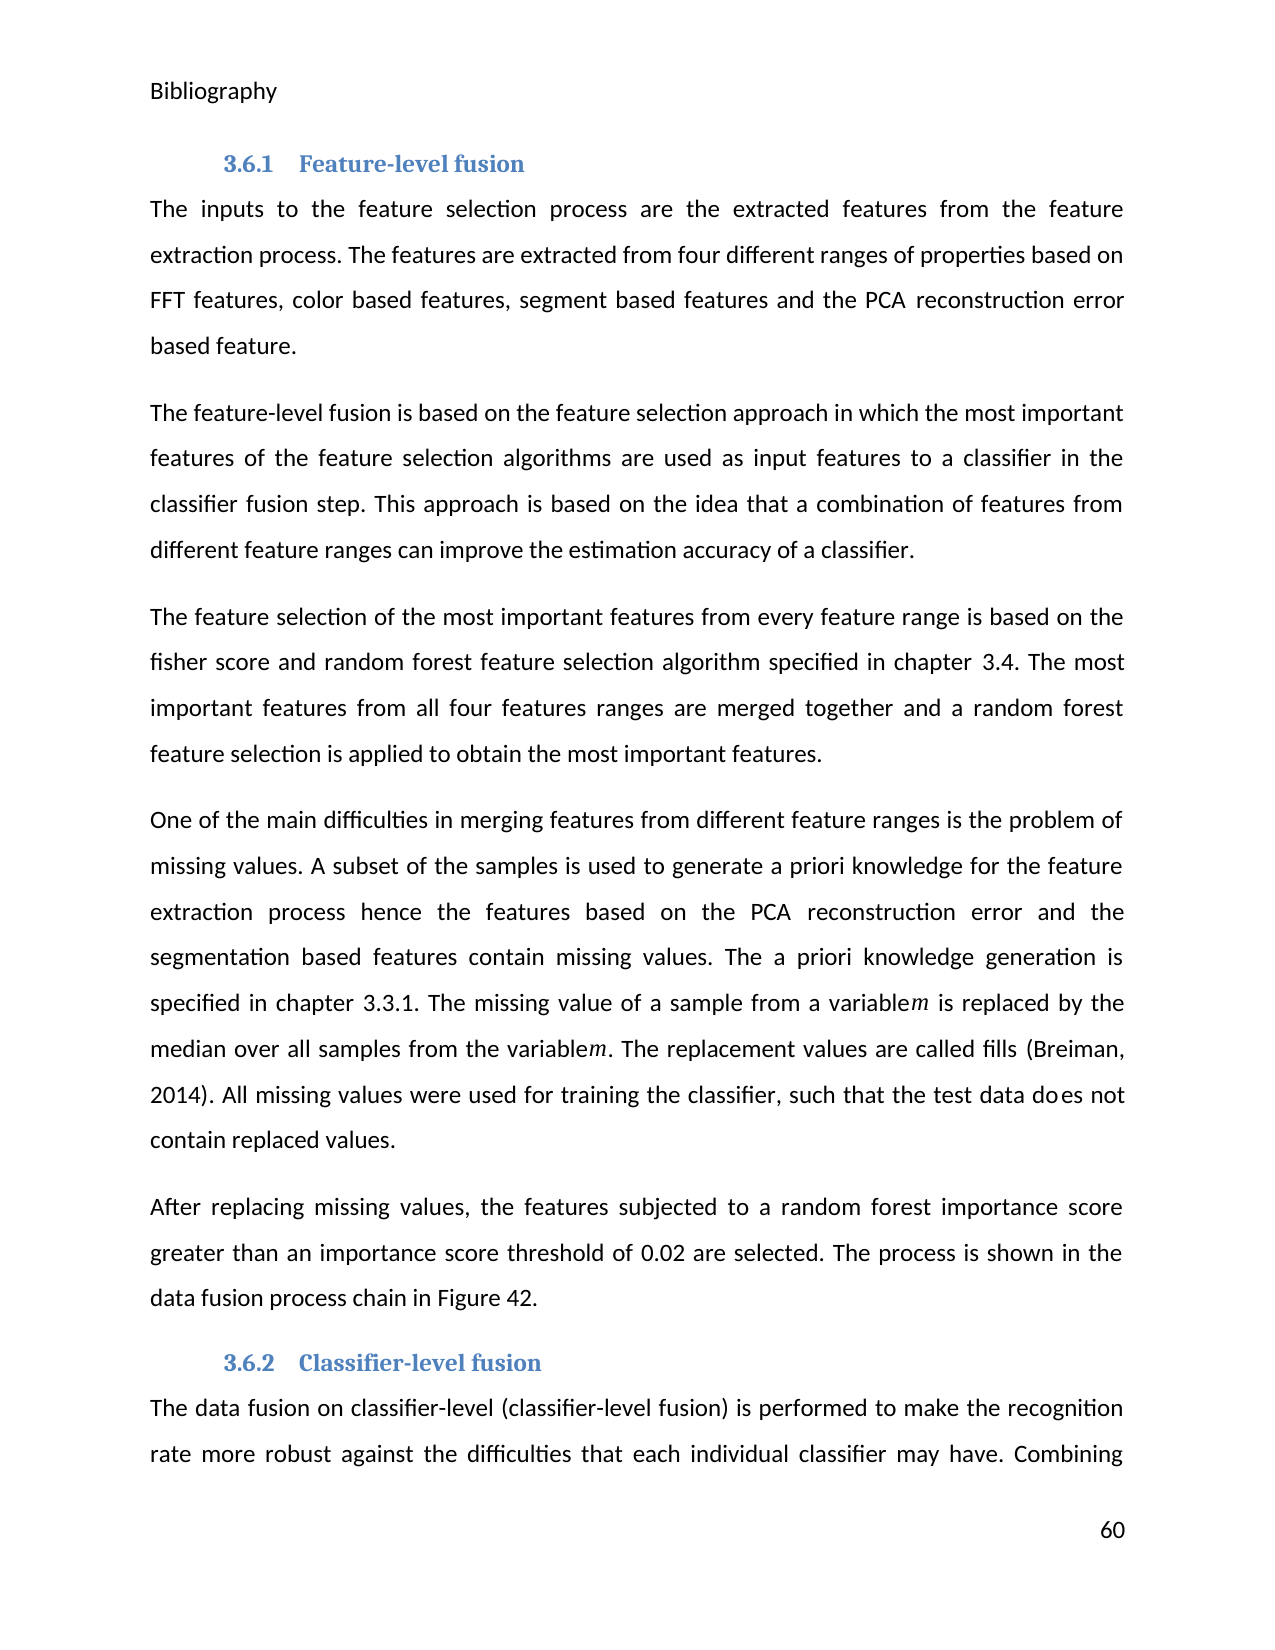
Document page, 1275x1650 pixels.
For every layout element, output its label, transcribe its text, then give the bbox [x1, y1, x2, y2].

text One of the main difficulties in merging features from different feature ranges is the problem of missing values. A subset of the samples is used to generate a priori knowledge for the feature extraction process hence the features based on the PCA reconstruction error and the segmentation based features contain missing values. The a priori knowledge generation is specified in chapter 3.3.1. The missing value of a sample from a variable is replaced by the median over all samples from the variable. The replacement values are called fills . All missing values were used for training the classifier, such that the test data does not contain replaced values. [150, 804, 1125, 1155]
text The feature-level fusion is based on the feature selection approach in which the most important features of the feature selection algorithms are used as input features to a classifier in the classifier fusion step. This approach is based on the idea that a combination of features from different feature ranges can improve the estimation accuracy of a classifier. [150, 397, 1125, 564]
text The feature selection of the most important features from every feature range is based on the fisher score and random forest feature selection algorithm specified in chapter 3.4. The most important features from all four features ranges are merged together and a random forest feature selection is applied to obtain the most important features. [150, 601, 1125, 768]
subtitle Feature-level fusion [224, 150, 1125, 179]
text The inputs to the feature selection process are the extracted features from the feature extraction process. The features are extracted from four different ranges of properties based on FFT features, color based features, segment based features and the PCA reconstruction error based feature. [150, 193, 1125, 361]
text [150, 1392, 1125, 1468]
subtitle Classifier-level fusion [224, 1349, 1125, 1378]
text After replacing missing values, the features subjected to a random forest importance score greater than an importance score threshold of 0.02 are selected. The process is shown in the data fusion process chain in Figure 42. [150, 1191, 1125, 1313]
